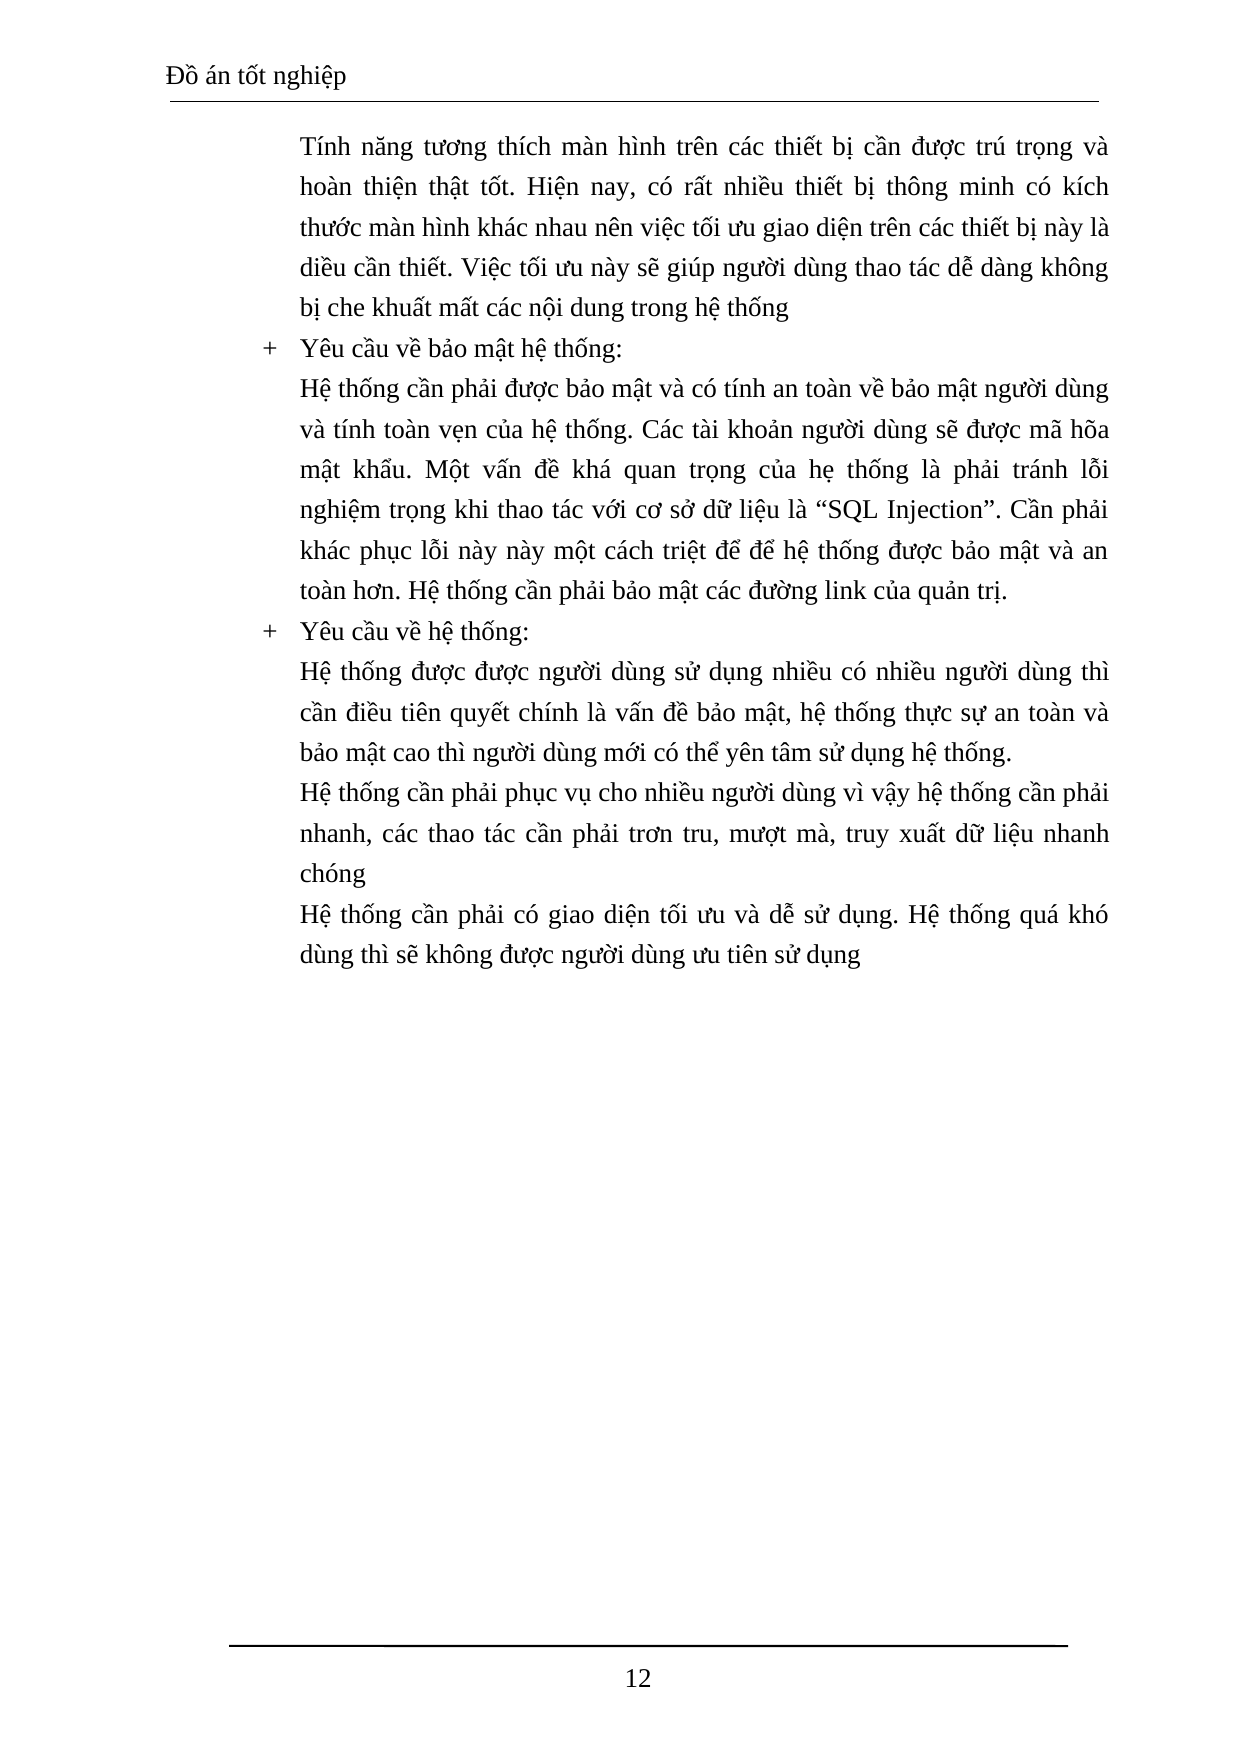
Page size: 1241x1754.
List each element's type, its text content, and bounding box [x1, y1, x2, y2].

list Yêu cầu về hệ thống: [262, 615, 1110, 646]
list Tính năng tương thích màn hình trên các thiết bị cần được trú trọng và hoàn thiện thật tốt. Hiện nay, có rất nhiều thiết bị thông minh có kích thước màn hình khác nhau nên việc tối ưu giao diện trên các thiết bị này là diều cần thiết. Việc tối ưu này sẽ giúp người dùng thao tác dễ dàng không bị che khuất mất các nội dung trong hệ thống [299, 130, 1110, 323]
list Hệ thống cần phải có giao diện tối ưu và dễ sử dụng. Hệ thống quá khó dùng thì sẽ không được người dùng ưu tiên sử dụng [299, 898, 1110, 969]
list Yêu cầu về bảo mật hệ thống: [262, 332, 1110, 363]
list Hệ thống cần phải phục vụ cho nhiều người dùng vì vậy hệ thống cần phải nhanh, các thao tác cần phải trơn tru, mượt mà, truy xuất dữ liệu nhanh chóng [299, 777, 1110, 888]
list Hệ thống được được người dùng sử dụng nhiều có nhiều người dùng thì cần điều tiên quyết chính là vấn đề bảo mật, hệ thống thực sự an toàn và bảo mật cao thì người dùng mới có thể yên tâm sử dụng hệ thống. [299, 655, 1110, 767]
list Hệ thống cần phải được bảo mật và có tính an toàn về bảo mật người dùng và tính toàn vẹn của hệ thống. Các tài khoản người dùng sẽ được mã hõa mật khẩu. Một vấn đề khá quan trọng của hẹ thống là phải tránh lỗi nghiệm trọng khi thao tác với cơ sở dữ liệu là “SQL Injection”. Cần phải khác phục lỗi này này một cách triệt để để hệ thống được bảo mật và an toàn hơn. Hệ thống cần phải bảo mật các đường link của quản trị. [299, 372, 1110, 606]
